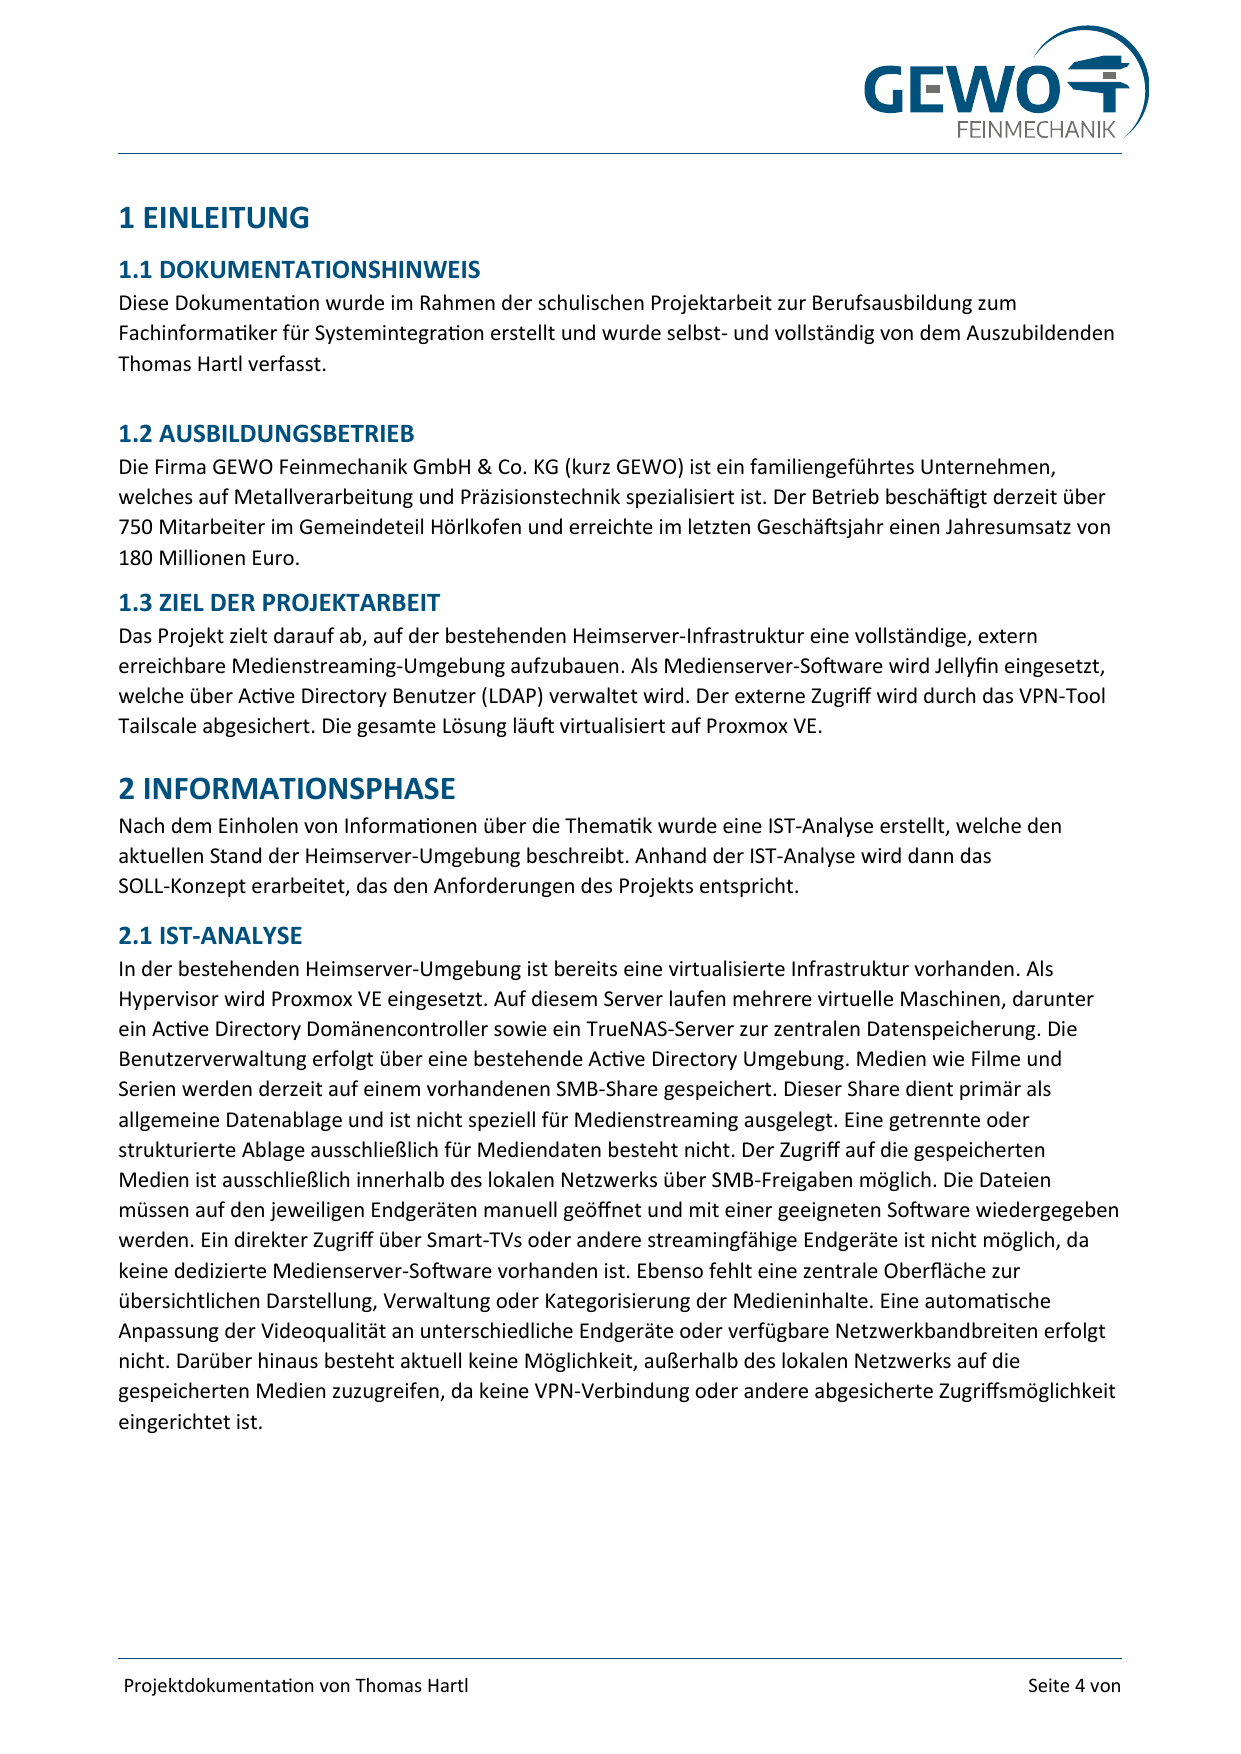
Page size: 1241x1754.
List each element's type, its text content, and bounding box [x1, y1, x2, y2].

subtitle 1.3 Ziel der Projektarbeit [118, 585, 1122, 618]
subtitle 1 Einleitung [118, 196, 1122, 237]
text Das Projekt zielt darauf ab, auf der bestehenden Heimserver-Infrastruktur eine vollständige, extern erreichbare Medienstreaming-Umgebung aufzubauen. Als Medienserver-Software wird Jellyfin eingesetzt, welche über Active Directory Benutzer (LDAP) verwaltet wird. Der externe Zugriff wird durch das VPN-Tool Tailscale abgesichert. Die gesamte Lösung läuft virtualisiert auf Proxmox VE. [118, 621, 1122, 740]
picture [1123, 130, 1132, 139]
picture [1033, 50, 1039, 58]
subtitle 1.2 Ausbildungsbetrieb [118, 416, 1122, 449]
text Diese Dokumentation wurde im Rahmen der schulischen Projektarbeit zur Berufsausbildung zum Fachinformatiker für Systemintegration erstellt und wurde selbst- und vollständig von dem Auszubildenden Thomas Hartl verfasst. [118, 288, 1122, 377]
subtitle 2.1 IST-Analyse [118, 918, 1122, 951]
text Die Firma GEWO Feinmechanik GmbH & Co. KG (kurz GEWO) ist ein familiengeführtes Unternehmen, welches auf Metallverarbeitung und Präzisionstechnik spezialisiert ist. Der Betrieb beschäftigt derzeit über 750 Mitarbeiter im Gemeindeteil Hörlkofen und erreichte im letzten Geschäftsjahr einen Jahresumsatz von 180 Millionen Euro. [118, 452, 1122, 571]
text Nach dem Einholen von Informationen über die Thematik wurde eine IST-Analyse erstellt, welche den aktuellen Stand der Heimserver-Umgebung beschreibt. Anhand der IST-Analyse wird dann das SOLL-Konzept erarbeitet, das den Anforderungen des Projekts entspricht. [118, 811, 1122, 899]
text In der bestehenden Heimserver-Umgebung ist bereits eine virtualisierte Infrastruktur vorhanden. Als Hypervisor wird Proxmox VE eingesetzt. Auf diesem Server laufen mehrere virtuelle Maschinen, darunter ein Active Directory Domänencontroller sowie ein TrueNAS-Server zur zentralen Datenspeicherung. Die Benutzerverwaltung erfolgt über eine bestehende Active Directory Umgebung. Medien wie Filme und Serien werden derzeit auf einem vorhandenen SMB-Share gespeichert. Dieser Share dient primär als allgemeine Datenablage und ist nicht speziell für Medienstreaming ausgelegt. Eine getrennte oder strukturierte Ablage ausschließlich für Mediendaten besteht nicht. Der Zugriff auf die gespeicherten Medien ist ausschließlich innerhalb des lokalen Netzwerks über SMB-Freigaben möglich. Die Dateien müssen auf den jeweiligen Endgeräten manuell geöffnet und mit einer geeigneten Software wiedergegeben werden. Ein direkter Zugriff über Smart-TVs oder andere streamingfähige Endgeräte ist nicht möglich, da keine dedizierte Medienserver-Software vorhanden ist. Ebenso fehlt eine zentrale Oberfläche zur übersichtlichen Darstellung, Verwaltung oder Kategorisierung der Medieninhalte. Eine automatische Anpassung der Videoqualität an unterschiedliche Endgeräte oder verfügbare Netzwerkbandbreiten erfolgt nicht. Darüber hinaus besteht aktuell keine Möglichkeit, außerhalb des lokalen Netzwerks auf die gespeicherten Medien zuzugreifen, da keine VPN-Verbindung oder andere abgesicherte Zugriffsmöglichkeit eingerichtet ist. [118, 954, 1122, 1435]
subtitle 1.1 Dokumentationshinweis [118, 253, 1122, 286]
subtitle 2 Informationsphase [118, 767, 1122, 808]
